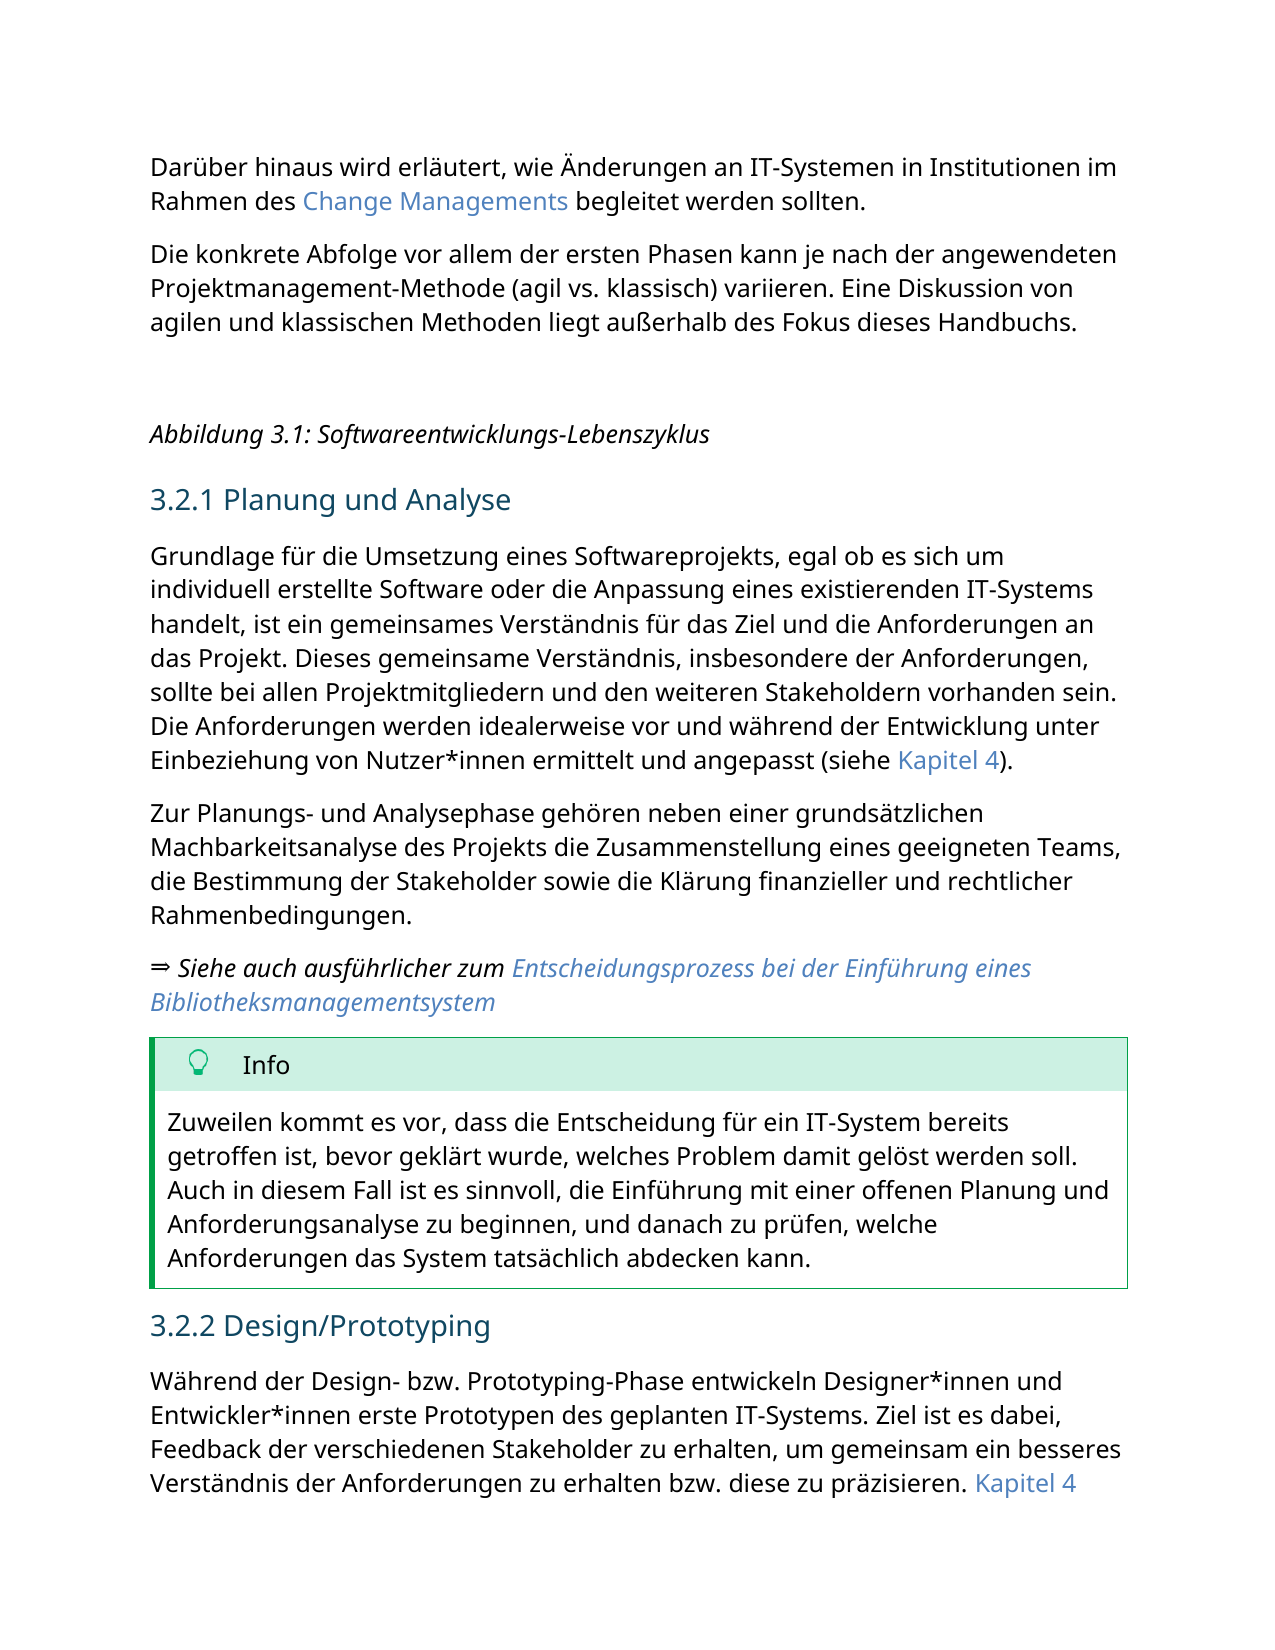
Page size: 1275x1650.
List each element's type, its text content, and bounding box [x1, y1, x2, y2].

subtitle 3.2.1 Planung und Analyse [150, 480, 1125, 519]
subtitle 3.2.2 Design/Prototyping [150, 1305, 1125, 1345]
table_cell Zuweilen kommt es vor, dass die Entscheidung für ein IT-System bereits getroffen ist, bevor geklärt wurde, welches Problem damit gelöst werden soll. Auch in diesem Fall ist es sinnvoll, die Einführung mit einer offenen Planung und Anforderungsanalyse zu beginnen, und danach zu prüfen, welche Anforderungen das System tatsächlich abdecken kann. [155, 1091, 1127, 1288]
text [150, 150, 1125, 218]
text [150, 1364, 1125, 1500]
text Zur Planungs- und Analysephase gehören neben einer grundsätzlichen Machbarkeitsanalyse des Projekts die Zusammenstellung eines geeigneten Teams, die Bestimmung der Stakeholder sowie die Klärung finanzieller und rechtlicher Rahmenbedingungen. [150, 795, 1125, 932]
table_header Info [155, 1038, 1127, 1091]
text Die konkrete Abfolge vor allem der ersten Phasen kann je nach der angewendeten Projektmanagement-Methode (agil vs. klassisch) variieren. Eine Diskussion von agilen und klassischen Methoden liegt außerhalb des Fokus dieses Handbuchs. [150, 237, 1125, 339]
text Siehe auch ausführlicher zum Entscheidungsprozess bei der Einführung eines Bibliotheksmanagementsystem [150, 950, 1125, 1018]
picture [186, 1049, 211, 1075]
text Grundlage für die Umsetzung eines Softwareprojekts, egal ob es sich um individuell erstellte Software oder die Anpassung eines existierenden IT-Systems handelt, ist ein gemeinsames Verständnis für das Ziel und die Anforderungen an das Projekt. Dieses gemeinsame Verständnis, insbesondere der Anforderungen, sollte bei allen Projektmitgliedern und den weiteren Stakeholdern vorhanden sein. Die Anforderungen werden idealerweise vor und während der Entwicklung unter Einbeziehung von Nutzer*innen ermittelt und angepasst (siehe Kapitel 4). [150, 538, 1125, 777]
table_header Abbildung 3.1: Softwareentwicklungs-Lebenszyklus [139, 358, 1114, 463]
